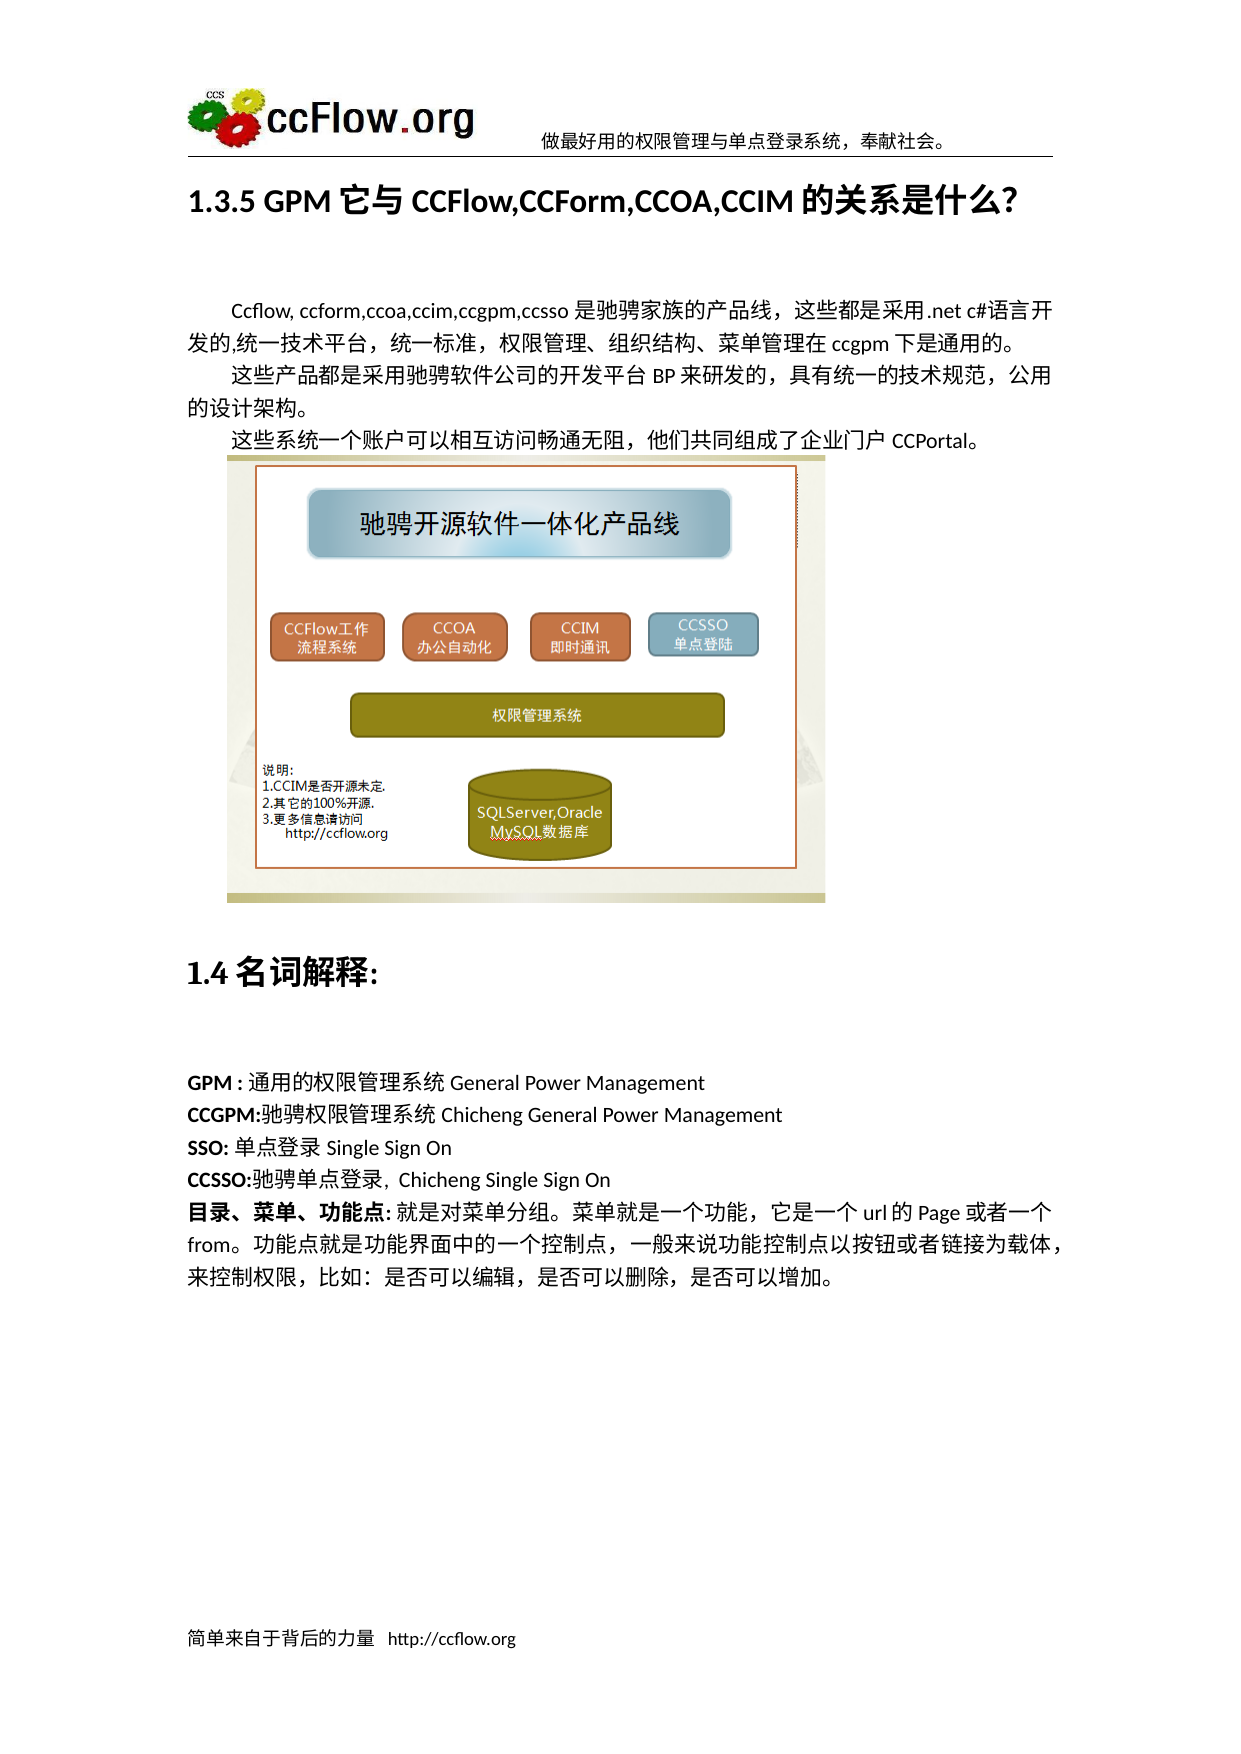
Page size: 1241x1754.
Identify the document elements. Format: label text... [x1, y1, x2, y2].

picture [227, 455, 826, 903]
picture [187, 88, 478, 149]
text 这些系统一个账户可以相互访问畅通无阻，他们共同组成了企业门户CCPortal。 [187, 423, 1053, 455]
text 这些产品都是采用驰骋软件公司的开发平台BP来研发的，具有统一的技术规范，公用的设计架构。 [187, 358, 1053, 423]
text 目录、菜单、功能点: 就是对菜单分组。菜单就是一个功能，它是一个url的Page或者一个from。功能点就是功能界面中的一个控制点，一般来说功能控制点以按钮或者链接为载体，来控制权限，比如：是否可以编辑，是否可以删除，是否可以增加。 [187, 1194, 1053, 1292]
subtitle 1.4名词解释: [187, 937, 1053, 1002]
text CCSSO:驰骋单点登录, Chicheng Single Sign On [187, 1162, 1053, 1194]
text Ccflow, ccform,ccoa,ccim,ccgpm,ccsso 是驰骋家族的产品线，这些都是采用.net c#语言开发的,统一技术平台，统一标准，权限管理、组织结构、菜单管理在ccgpm下是通用的。 [187, 293, 1053, 358]
subtitle 1.3.5 GPM它与CCFlow,CCForm,CCOA,CCIM的关系是什么？ [187, 166, 1053, 231]
text SSO: 单点登录 Single Sign On [187, 1129, 1053, 1162]
text CCGPM:驰骋权限管理系统 Chicheng General Power Management [187, 1097, 1053, 1129]
text GPM : 通用的权限管理系统 General Power Management [187, 1064, 1053, 1097]
